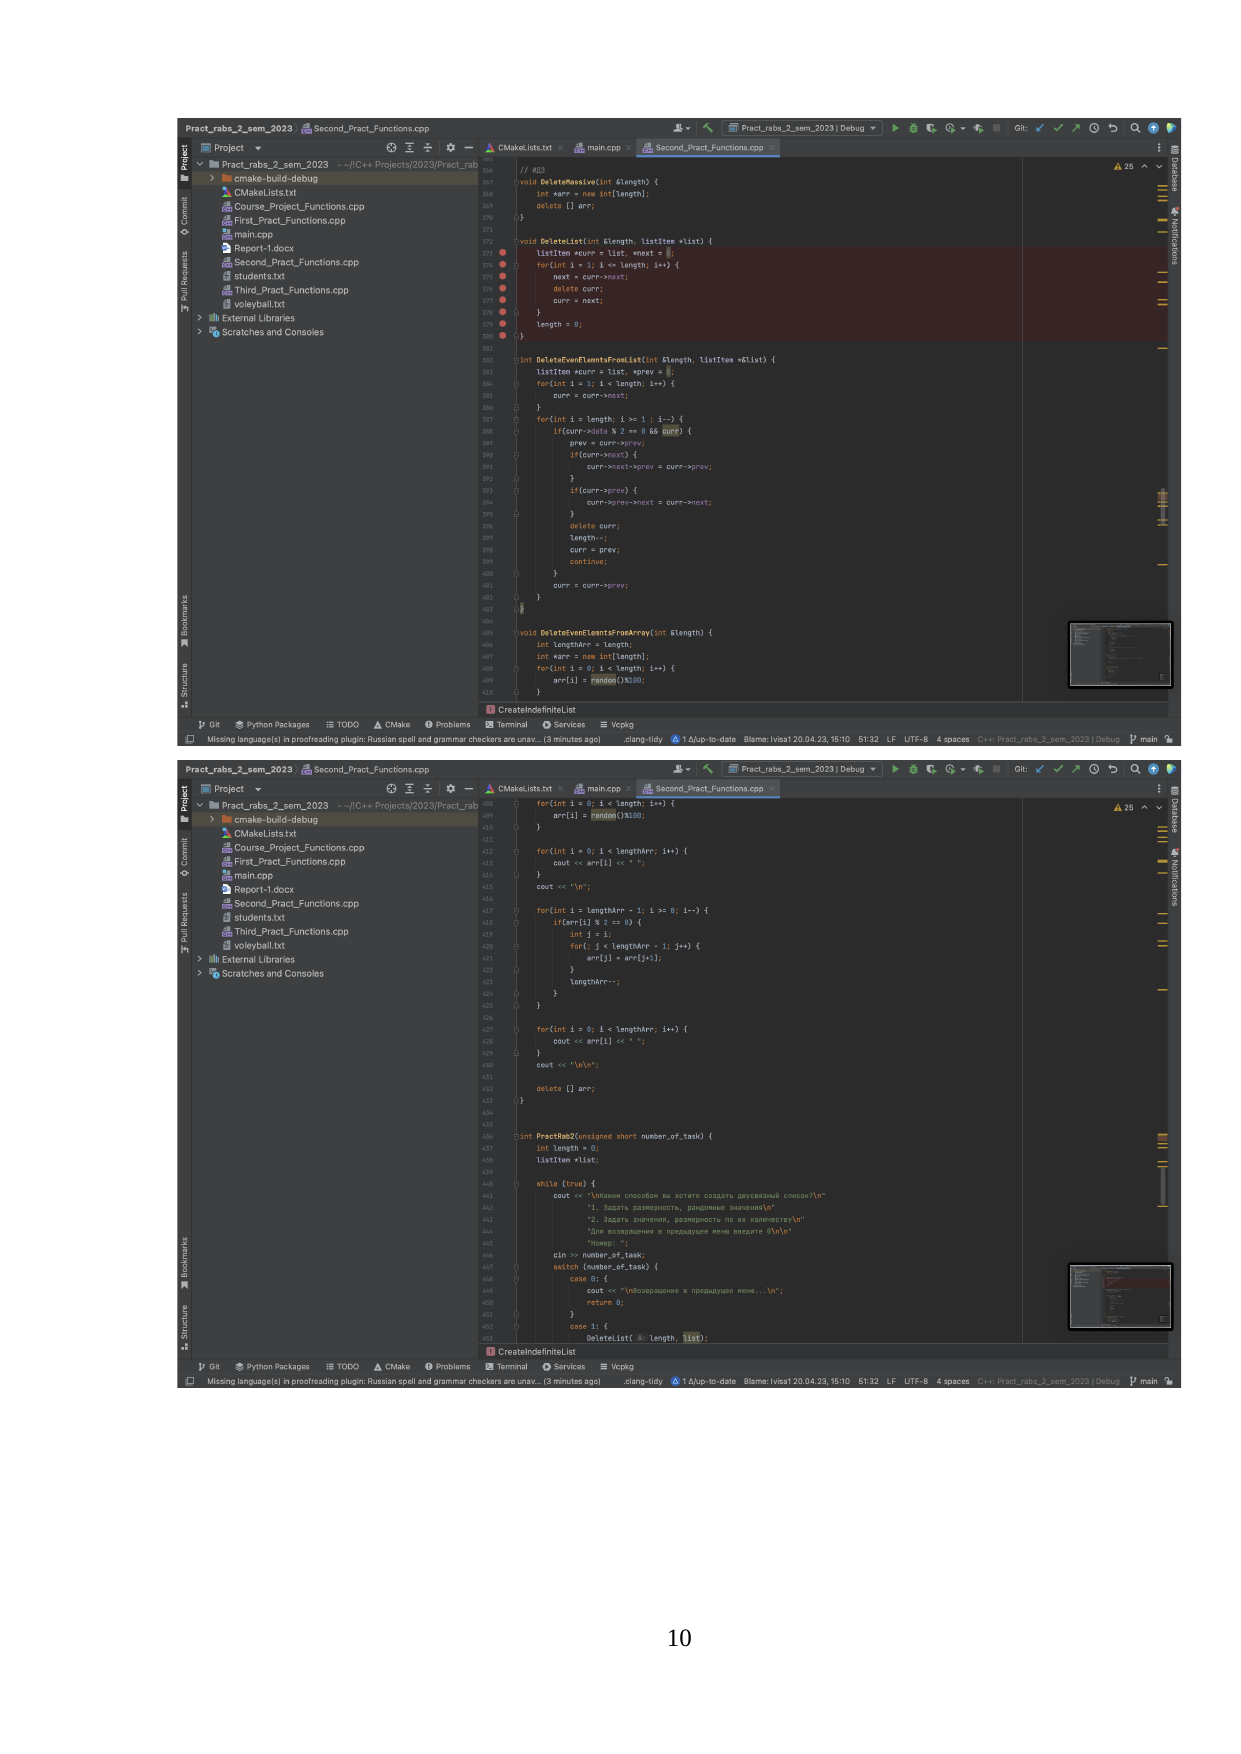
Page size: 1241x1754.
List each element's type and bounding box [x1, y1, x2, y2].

picture [177, 760, 1182, 1388]
picture [177, 118, 1182, 746]
